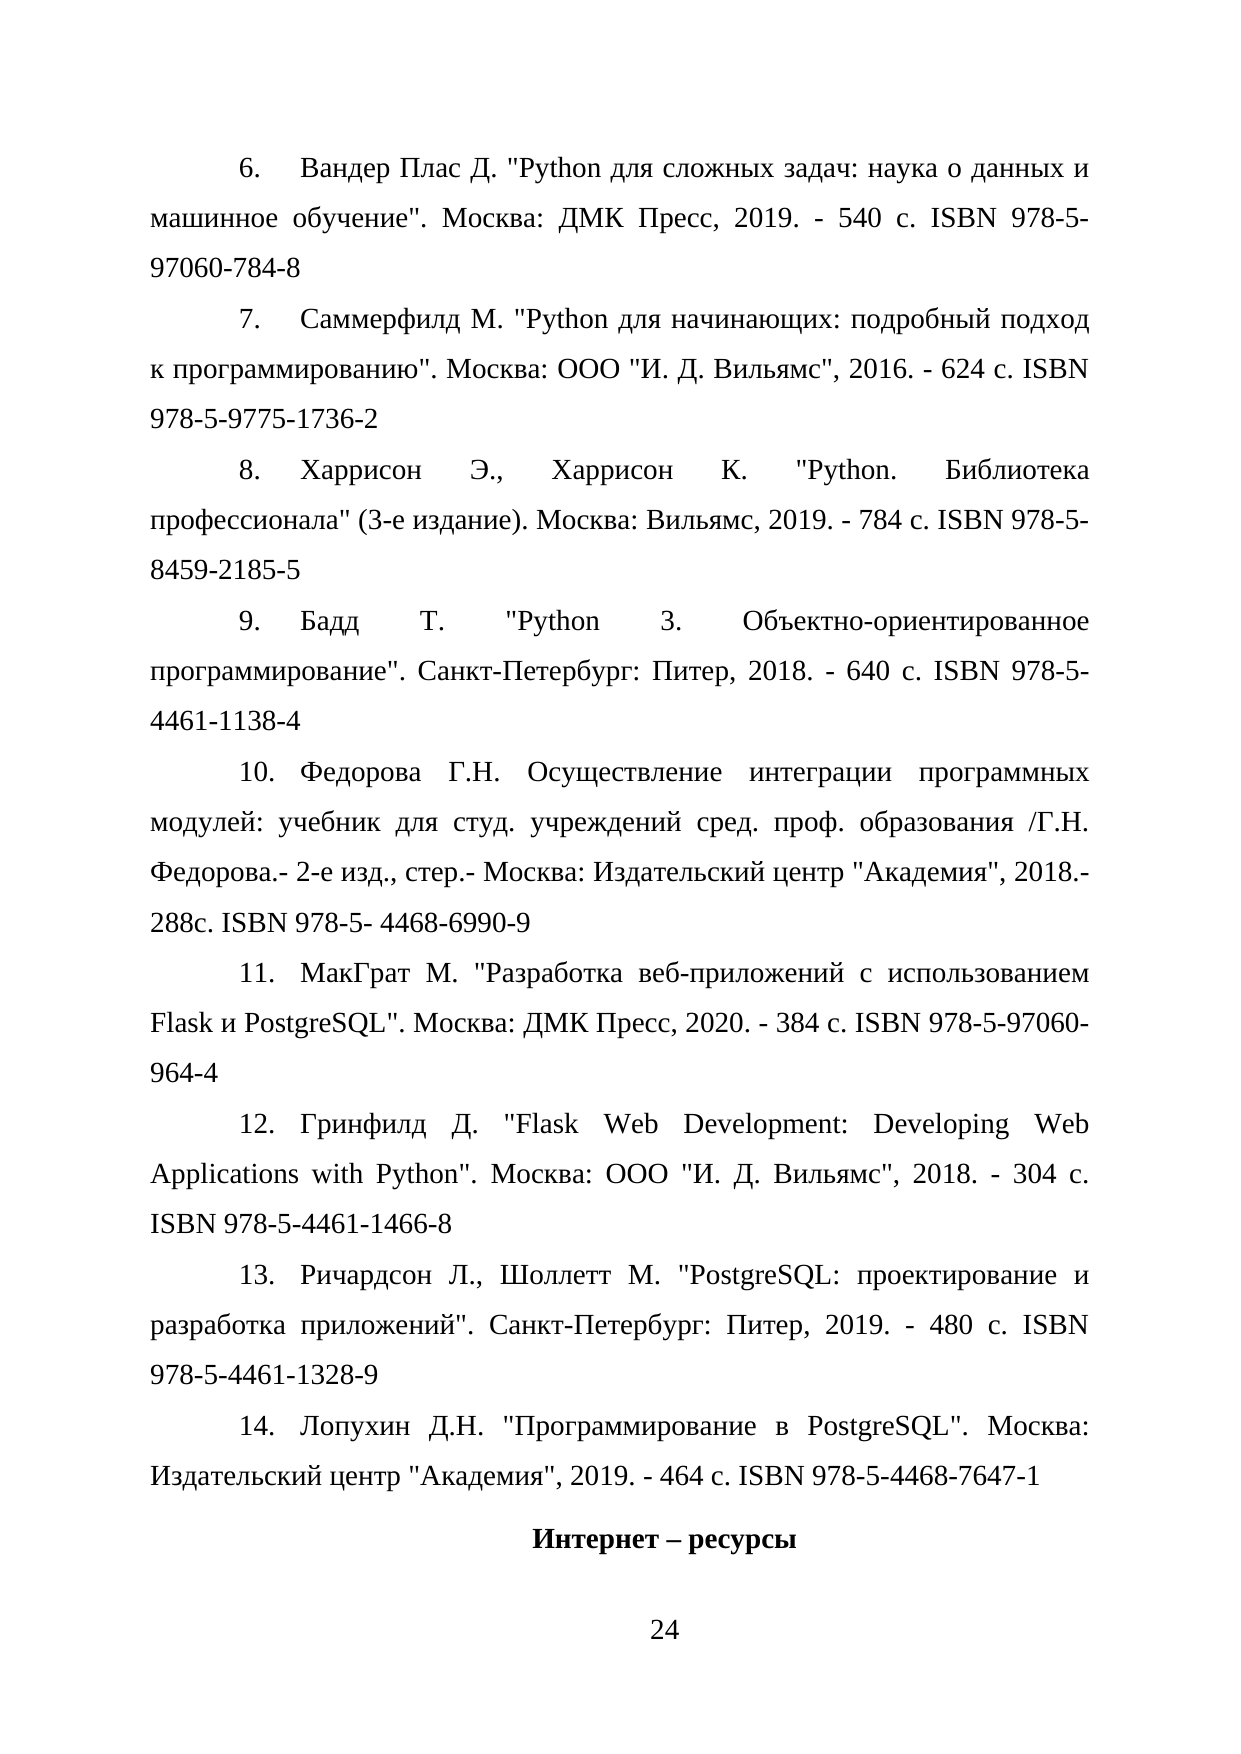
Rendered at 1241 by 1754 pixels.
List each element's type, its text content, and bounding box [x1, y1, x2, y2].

list Вандер Плас Д. "Python для сложных задач: наука о данных и машинное обучение". Москва: ДМК Пресс, 2019. - 540 с. ISBN 978-5-97060-784-8 [150, 150, 1090, 284]
list Бадд Т. "Python 3. Объектно-ориентированное программирование". Санкт-Петербург: Питер, 2018. - 640 с. ISBN 978-5-4461-1138-4 [150, 603, 1090, 737]
list Ричардсон Л., Шоллетт М. "PostgreSQL: проектирование и разработка приложений". Санкт-Петербург: Питер, 2019. - 480 с. ISBN 978-5-4461-1328-9 [150, 1257, 1090, 1391]
list Федорова Г.Н. Осуществление интеграции программных модулей: учебник для студ. учреждений сред. проф. образования /Г.Н. Федорова.- 2-е изд., стер.- Москва: Издательский центр "Академия", 2018.- 288с. ISBN 978-5- 4468-6990-9 [150, 754, 1090, 938]
list Харрисон Э., Харрисон К. "Python. Библиотека профессионала" (3-е издание). Москва: Вильямс, 2019. - 784 с. ISBN 978-5-8459-2185-5 [150, 452, 1090, 586]
list МакГрат М. "Разработка веб-приложений с использованием Flask и PostgreSQL". Москва: ДМК Пресс, 2020. - 384 с. ISBN 978-5-97060-964-4 [150, 955, 1090, 1089]
text Интернет – ресурсы [150, 1521, 1090, 1554]
list Гринфилд Д. "Flask Web Development: Developing Web Applications with Python". Москва: ООО "И. Д. Вильямс", 2018. - 304 с. ISBN 978-5-4461-1466-8 [150, 1106, 1090, 1240]
list Саммерфилд М. "Python для начинающих: подробный подход к программированию". Москва: ООО "И. Д. Вильямс", 2016. - 624 с. ISBN 978-5-9775-1736-2 [150, 301, 1090, 435]
list Лопухин Д.Н. "Программирование в PostgreSQL". Москва: Издательский центр "Академия", 2019. - 464 с. ISBN 978-5-4468-7647-1 [150, 1408, 1090, 1492]
